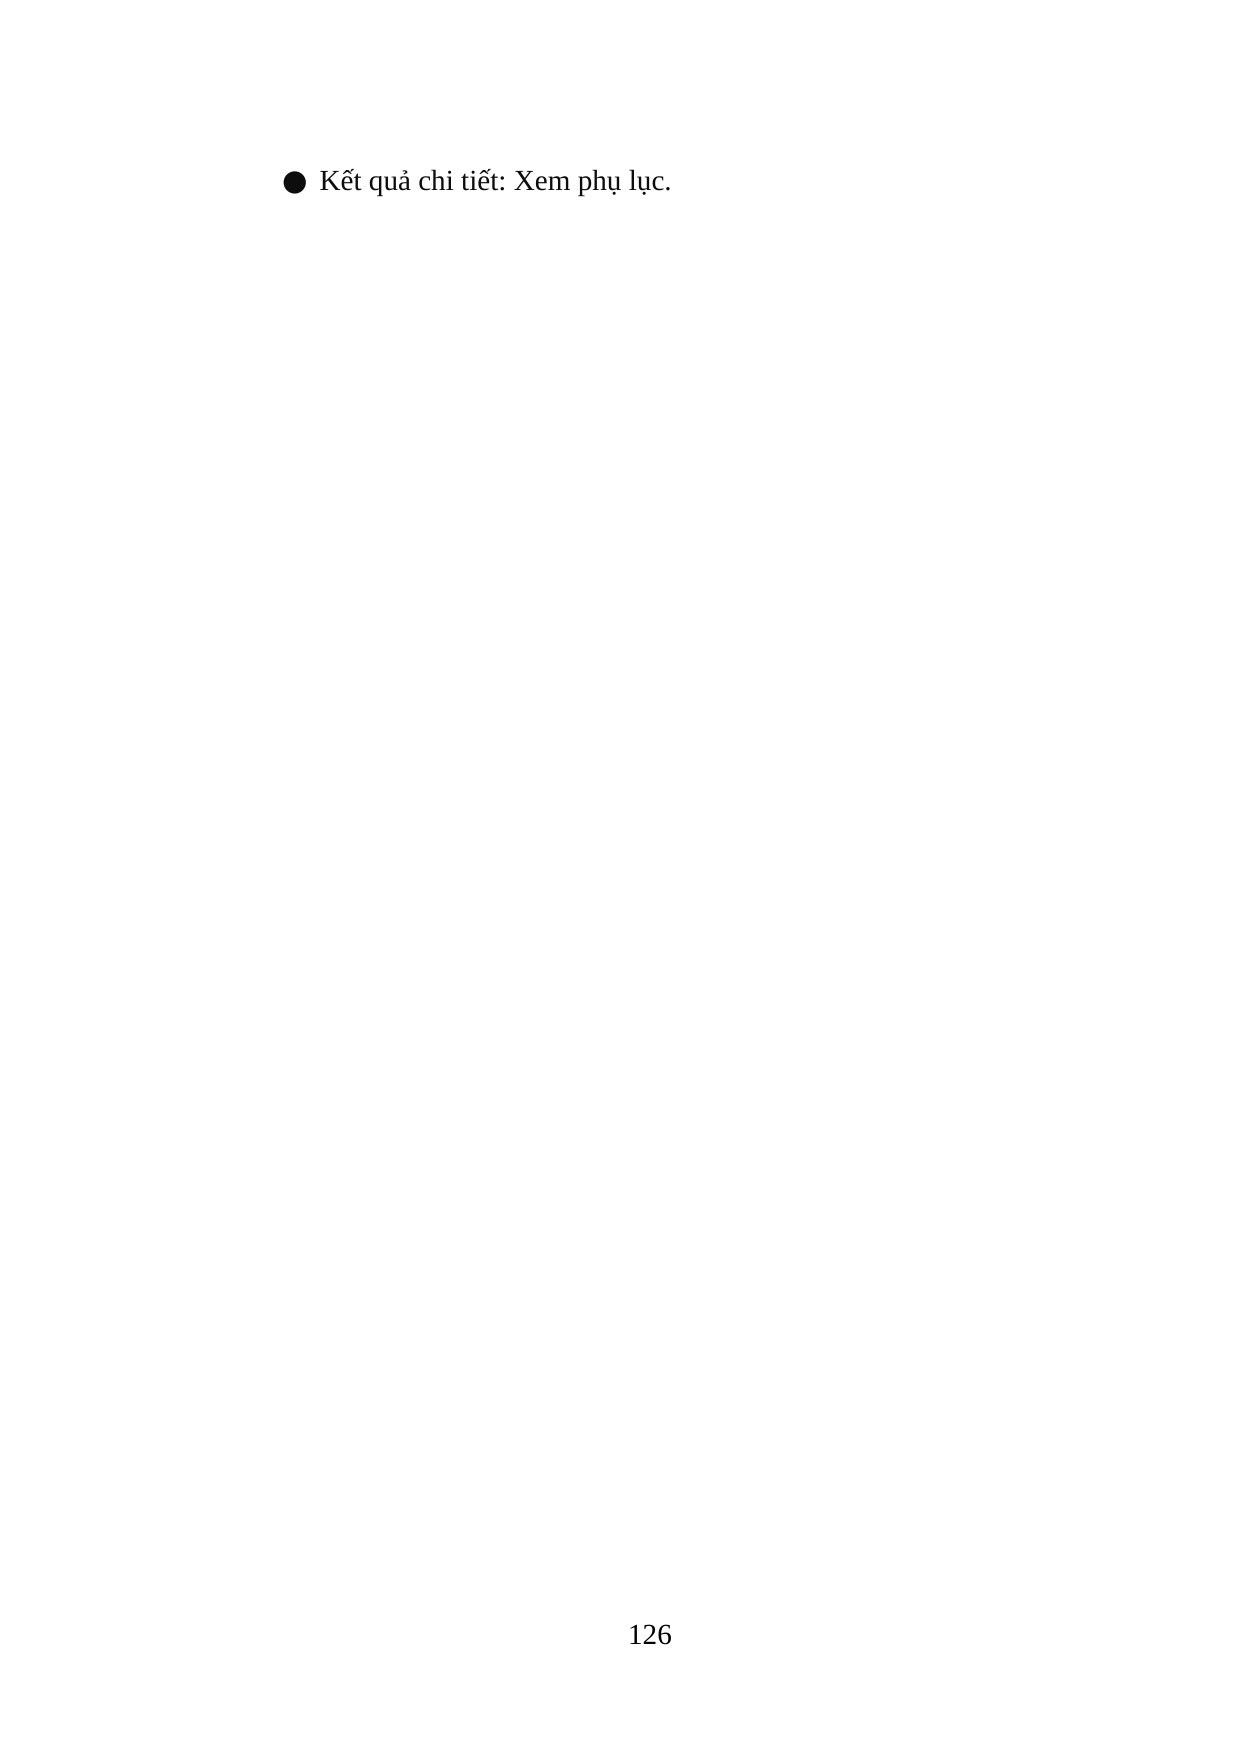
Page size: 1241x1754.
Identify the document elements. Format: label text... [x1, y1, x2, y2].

list Kết quả chi tiết: Xem phụ lục. [319, 148, 1092, 207]
